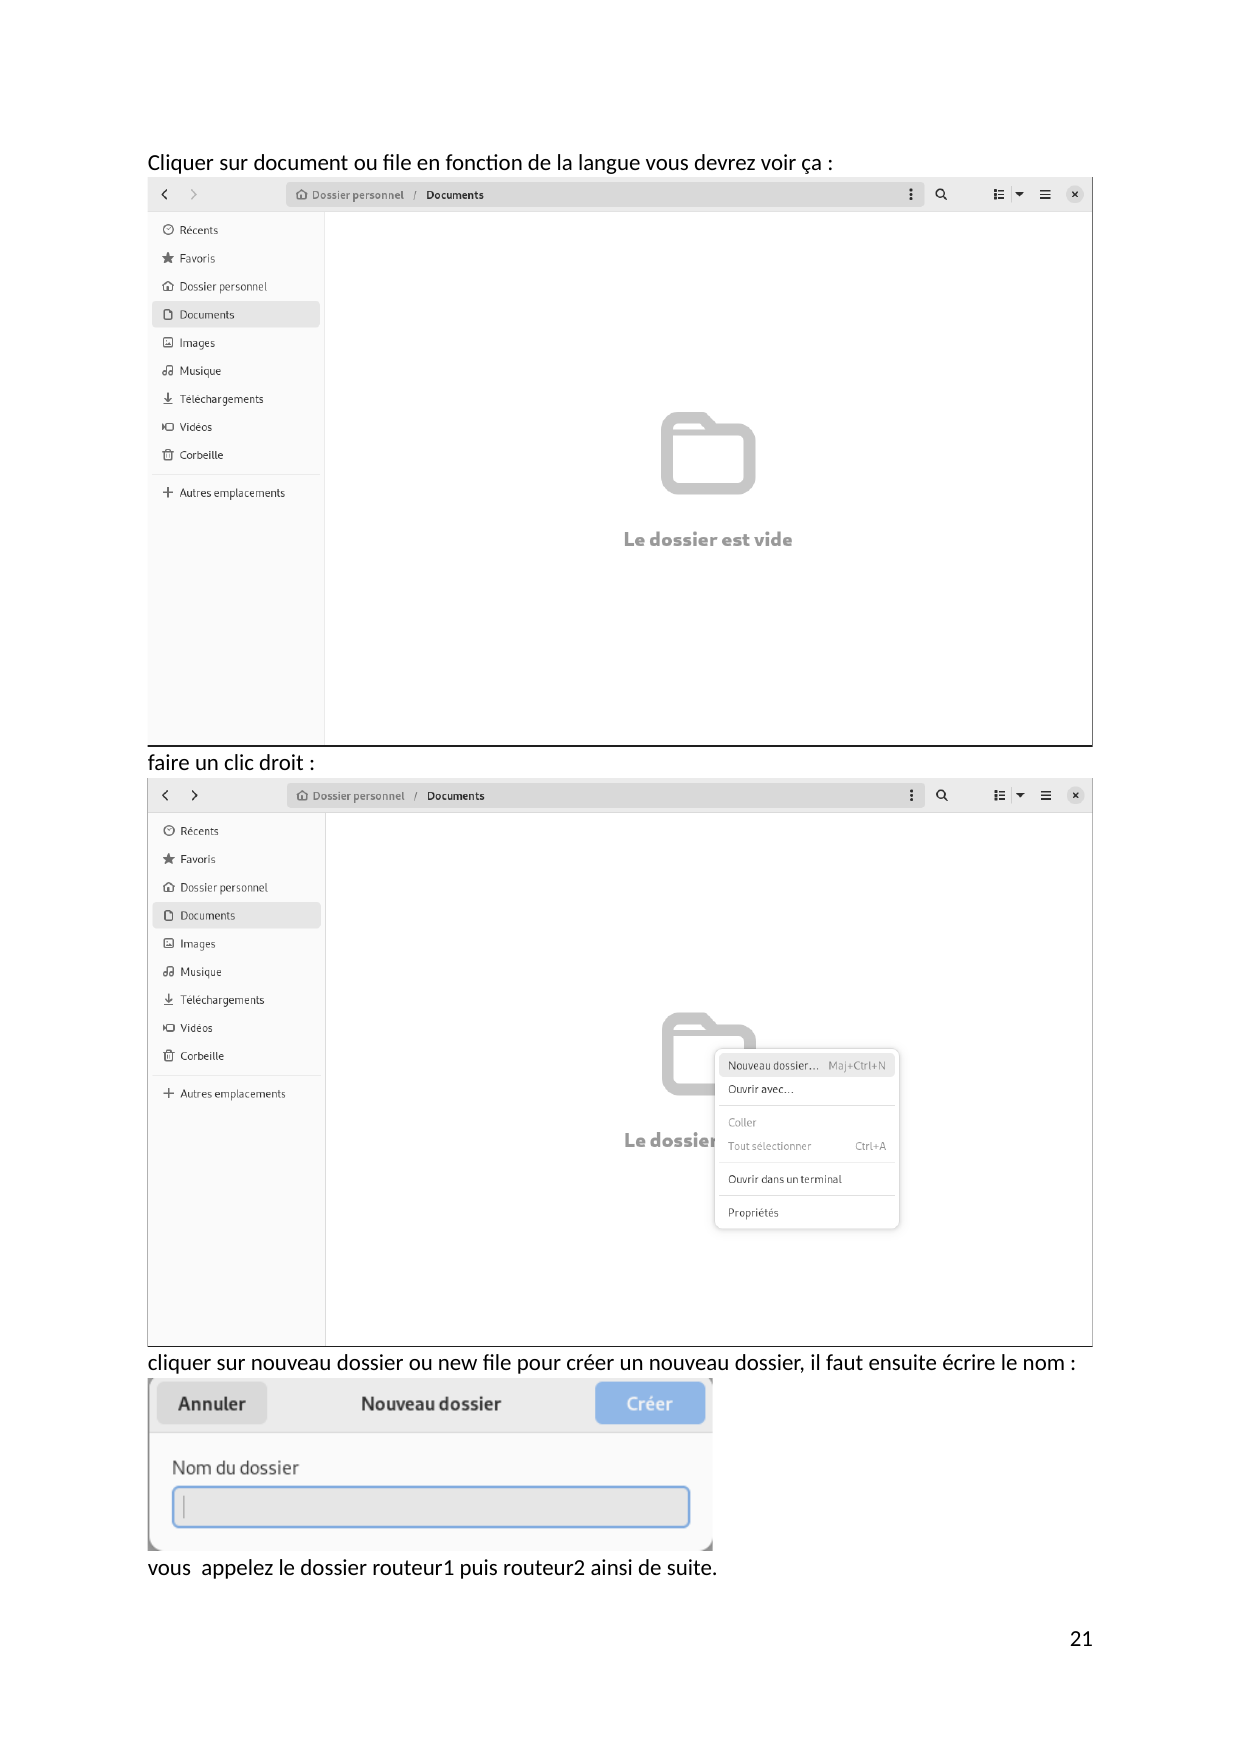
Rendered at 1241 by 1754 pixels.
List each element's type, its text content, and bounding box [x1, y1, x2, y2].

picture [147, 177, 1093, 747]
picture [147, 1378, 713, 1551]
picture [147, 778, 1093, 1347]
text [148, 1347, 1093, 1581]
